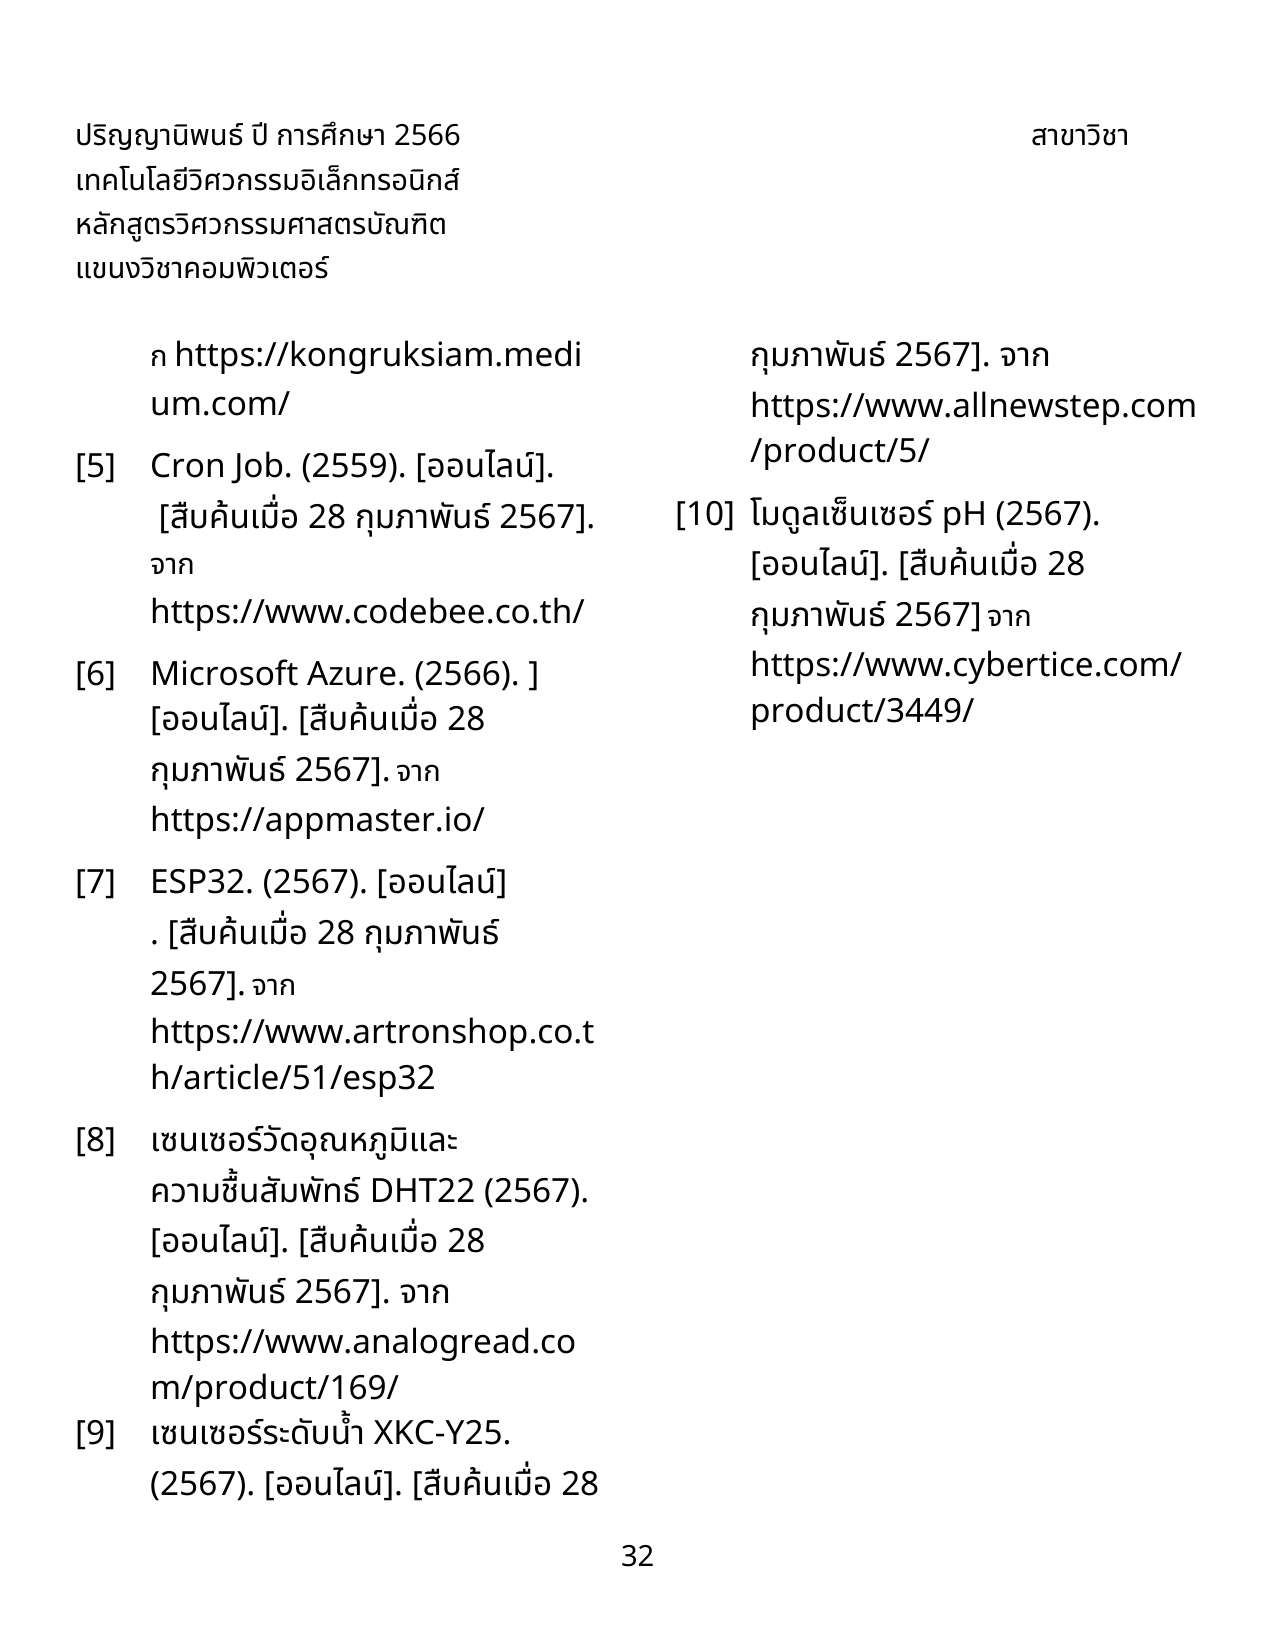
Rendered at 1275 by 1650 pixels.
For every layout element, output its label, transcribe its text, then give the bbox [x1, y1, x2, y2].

text [9] เซนเซอร์ระดับน้ำ XKC-Y25. (2567). [ออนไลน์]. [สืบค้นเมื่อ 28 กุมภาพันธ์ 2567]. จาก https://www.allnewstep.com/product/5/ [675, 331, 1200, 473]
text [10] โมดูลเซ็นเซอร์ pH (2567). [ออนไลน์]. [สืบค้นเมื่อ 28 กุมภาพันธ์ 2567] จาก https://www.cybertice.com/product/3449/ [675, 489, 1200, 732]
text [8] เซนเซอร์วัดอุณหภูมิและความชื้นสัมพัทธ์ DHT22 (2567). [ออนไลน์]. [สืบค้นเมื่อ 28 กุมภาพันธ์ 2567]. จาก https://www.analogread.com/product/169/ [75, 1116, 600, 1409]
text [5] Cron Job. (2559). [ออนไลน์]. [สืบค้นเมื่อ 28 กุมภาพันธ์ 2567]. จาก https://www.codebee.co.th/ [75, 442, 600, 633]
text [9] เซนเซอร์ระดับน้ำ XKC-Y25. (2567). [ออนไลน์]. [สืบค้นเมื่อ 28 กุมภาพันธ์ 2567]. จาก https://www.allnewstep.com/product/5/ [75, 1409, 600, 1510]
text [4] REST API. (2567). [ออนไลน์]. [สืบค้นเมื่อ 22 กุมภาพันธ์ 2567]. จากhttps://kongruksiam.medium.com/ [75, 331, 600, 425]
text [6] Microsoft Azure. (2566). ] [ออนไลน์]. [สืบค้นเมื่อ 28 กุมภาพันธ์ 2567]. จาก https://appmaster.io/ [75, 649, 600, 842]
text [7] ESP32. (2567). [ออนไลน์]. [สืบค้นเมื่อ 28 กุมภาพันธ์ 2567]. จาก https://www.artronshop.co.th/article/51/esp32 [75, 858, 600, 1099]
